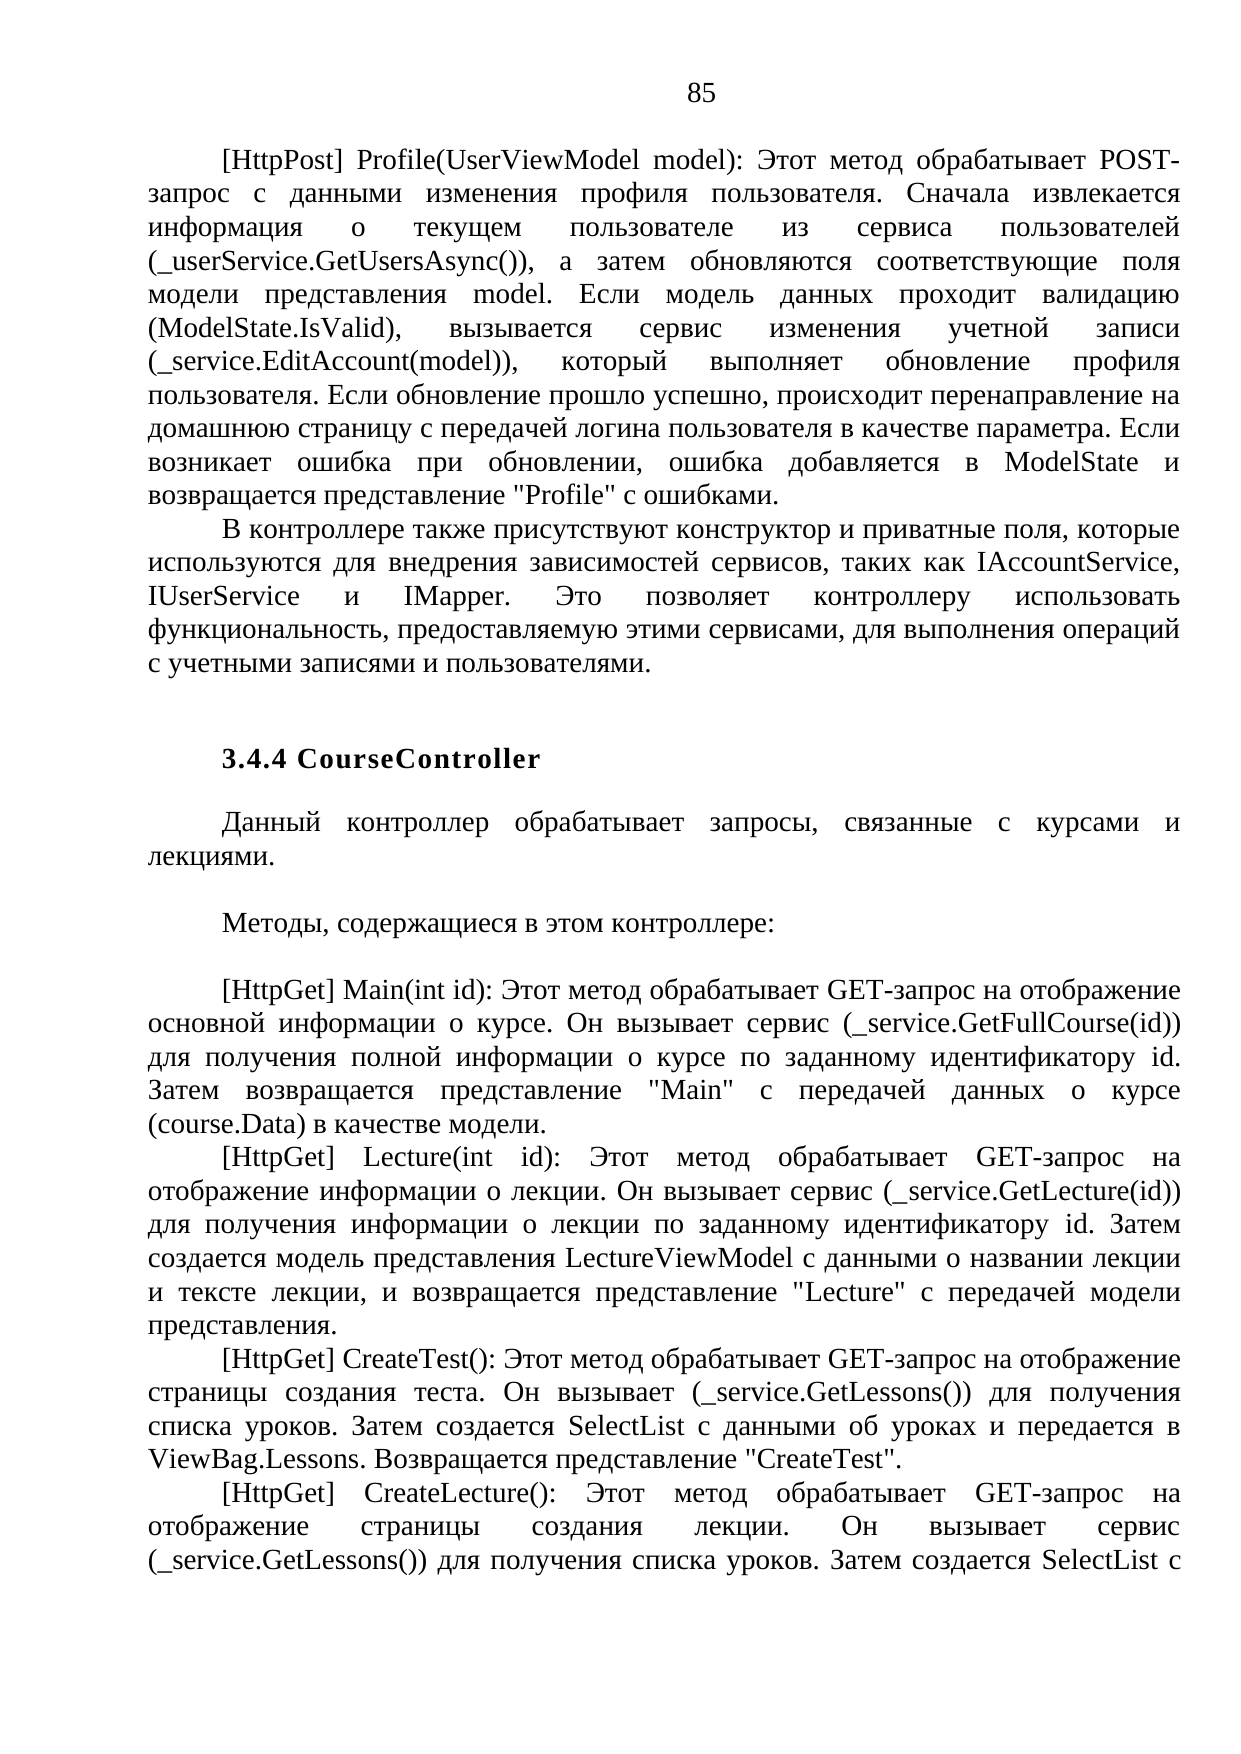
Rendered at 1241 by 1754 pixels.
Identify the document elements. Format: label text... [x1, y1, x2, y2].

text [HttpGet] Main(int id): Этот метод обрабатывает GET-запрос на отображение основной информации о курсе. Он вызывает сервис (_service.GetFullCourse(id)) для получения полной информации о курсе по заданному идентификатору id. Затем возвращается представление "Main" с передачей данных о курсе (course.Data) в качестве модели. [148, 972, 1181, 1139]
text В контроллере также присутствуют конструктор и приватные поля, которые используются для внедрения зависимостей сервисов, таких как IAccountService, IUserService и IMapper. Это позволяет контроллеру использовать функциональность, предоставляемую этими сервисами, для выполнения операций с учетными записями и пользователями. [148, 511, 1181, 679]
text [HttpGet] CreateTest(): Этот метод обрабатывает GET-запрос на отображение страницы создания теста. Он вызывает (_service.GetLessons()) для получения списка уроков. Затем создается SelectList с данными об уроках и передается в ViewBag.Lessons. Возвращается представление "CreateTest". [148, 1341, 1181, 1475]
text [HttpGet] Lecture(int id): Этот метод обрабатывает GET-запрос на отображение информации о лекции. Он вызывает сервис (_service.GetLecture(id)) для получения информации о лекции по заданному идентификатору id. Затем создается модель представления LectureViewModel с данными о названии лекции и тексте лекции, и возвращается представление "Lecture" с передачей модели представления. [148, 1139, 1181, 1341]
text [HttpPost] Profile(UserViewModel model): Этот метод обрабатывает POST-запрос с данными изменения профиля пользователя. Сначала извлекается информация о текущем пользователе из сервиса пользователей (_userService.GetUsersAsync()), а затем обновляются соответствующие поля модели представления model. Если модель данных проходит валидацию (ModelState.IsValid), вызывается сервис изменения учетной записи (_service.EditAccount(model)), который выполняет обновление профиля пользователя. Если обновление прошло успешно, происходит перенаправление на домашнюю страницу с передачей логина пользователя в качестве параметра. Если возникает ошибка при обновлении, ошибка добавляется в ModelState и возвращается представление "Profile" с ошибками. [148, 142, 1181, 511]
text Данный контроллер обрабатывает запросы, связанные с курсами и лекциями. [148, 804, 1181, 871]
text Методы, содержащиеся в этом контроллере: [148, 905, 1181, 938]
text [148, 1475, 1181, 1576]
subtitle 3.4.4 CourseController [148, 741, 1181, 775]
